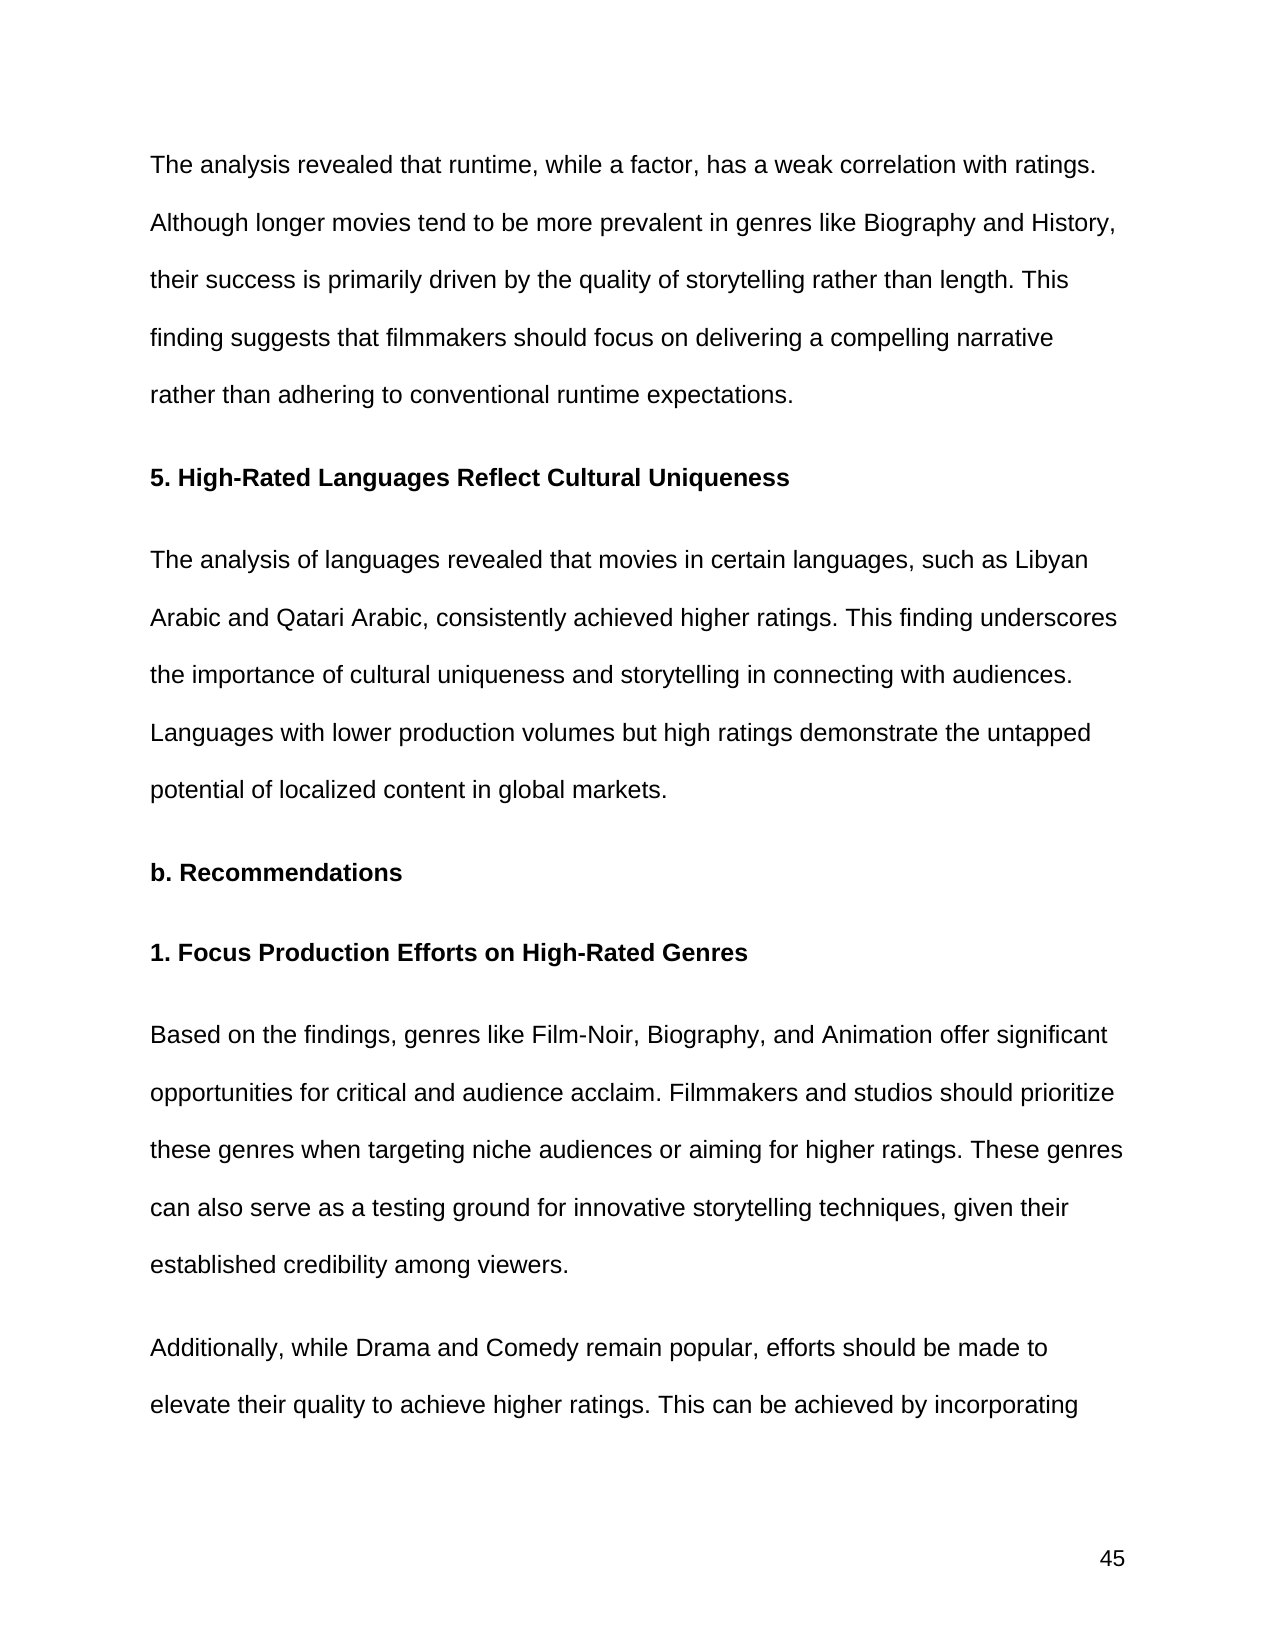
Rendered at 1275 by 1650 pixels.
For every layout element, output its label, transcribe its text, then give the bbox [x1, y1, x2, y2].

text The analysis of languages revealed that movies in certain languages, such as Libyan Arabic and Qatari Arabic, consistently achieved higher ratings. This finding underscores the importance of cultural uniqueness and storytelling in connecting with audiences. Languages with lower production volumes but high ratings demonstrate the untapped potential of localized content in global markets. [150, 545, 1125, 804]
text The analysis revealed that runtime, while a factor, has a weak correlation with ratings. Although longer movies tend to be more prevalent in genres like Biography and History, their success is primarily driven by the quality of storytelling rather than length. This finding suggests that filmmakers should focus on delivering a compelling narrative rather than adhering to conventional runtime expectations. [150, 150, 1125, 409]
subtitle 1. Focus Production Efforts on High-Rated Genres [150, 938, 1125, 967]
subtitle 5. High-Rated Languages Reflect Cultural Uniqueness [150, 462, 1125, 491]
text Based on the findings, genres like Film-Noir, Biography, and Animation offer significant opportunities for critical and audience acclaim. Filmmakers and studios should prioritize these genres when targeting niche audiences or aiming for higher ratings. These genres can also serve as a testing ground for innovative storytelling techniques, given their established credibility among viewers. [150, 1020, 1125, 1279]
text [150, 1333, 1125, 1419]
subtitle b. Recommendations [150, 857, 1125, 886]
